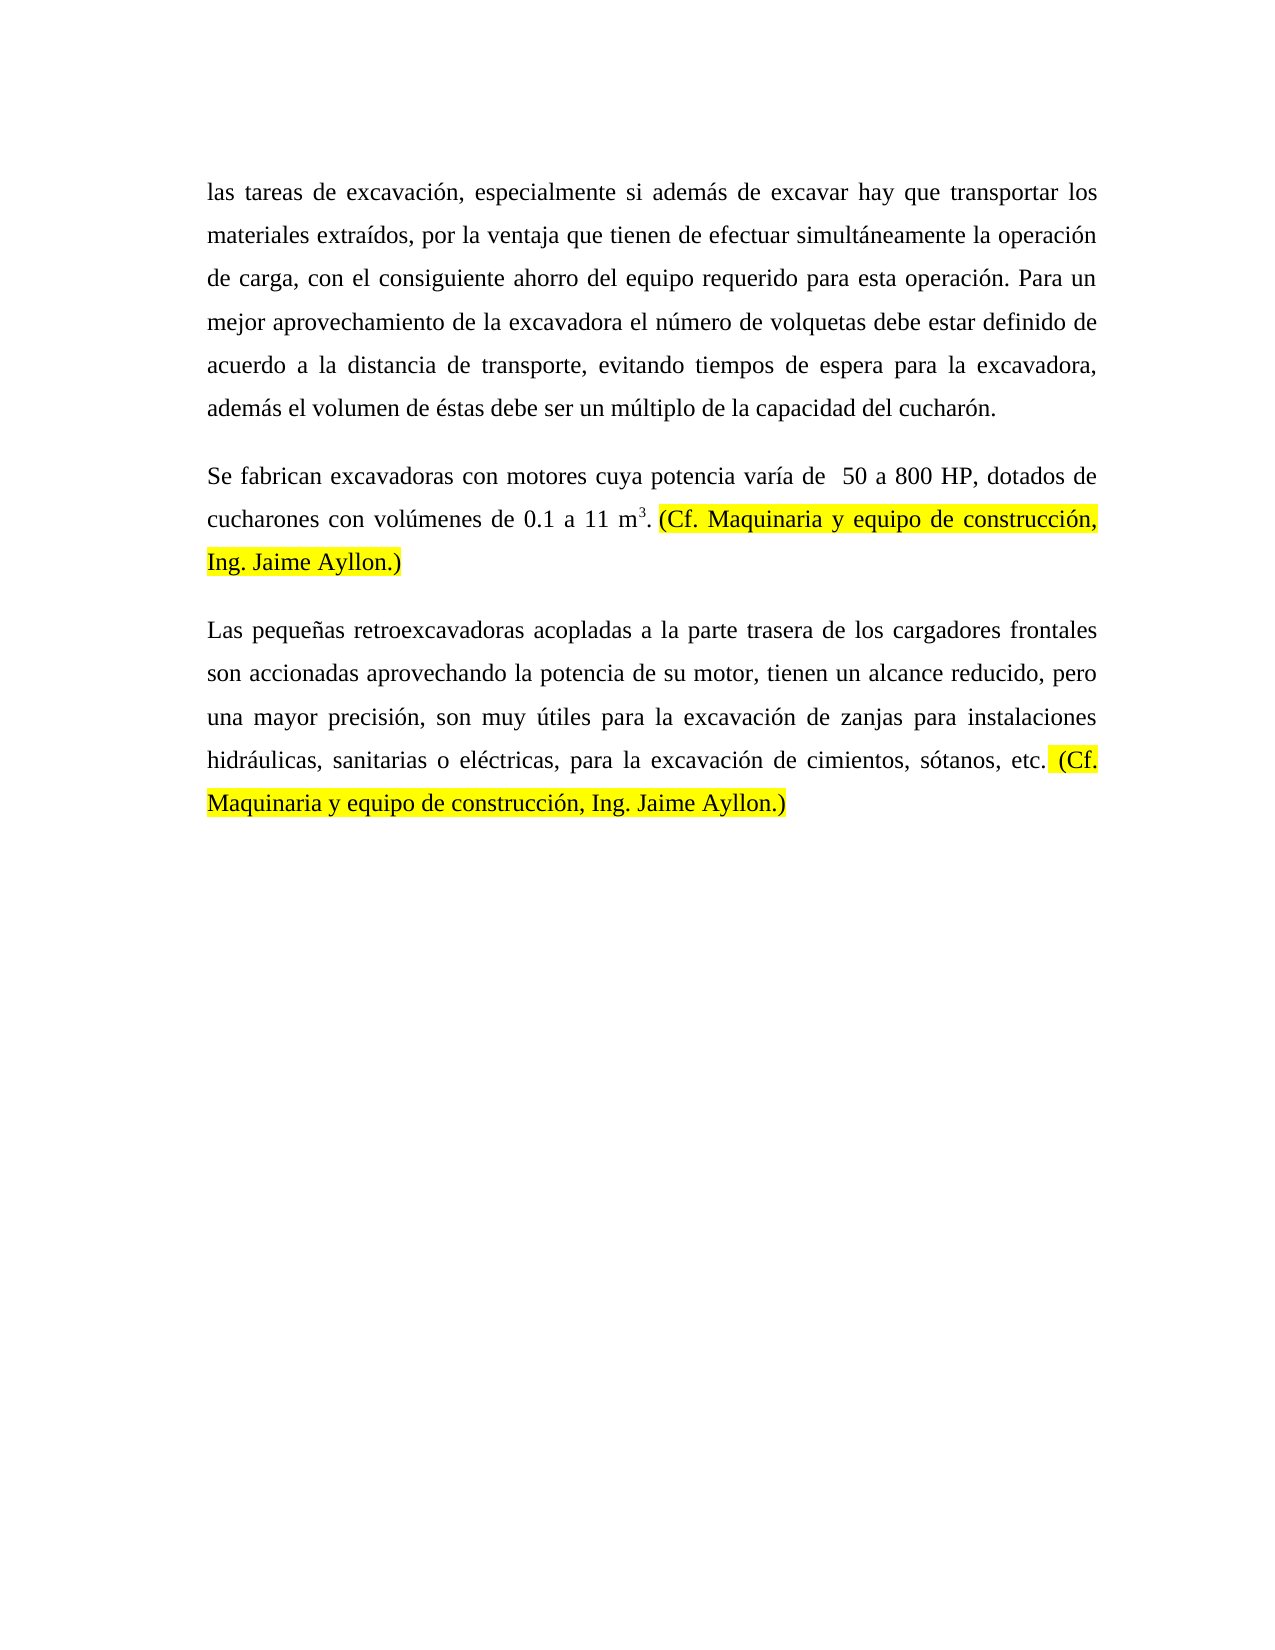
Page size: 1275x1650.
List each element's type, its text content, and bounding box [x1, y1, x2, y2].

text Se fabrican excavadoras con motores cuya potencia varía de 800 HP, dotados de cucharones con volúmenes de 11 m3. (Cf. Maquinaria y equipo de construcción, Ing. Jaime Ayllon.) [207, 461, 1098, 576]
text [207, 177, 1098, 422]
text Las pequeñas retroexcavadoras acopladas a la parte trasera de los cargadores frontales son accionadas aprovechando la potencia de su motor, tienen un alcance reducido, pero una mayor precisión, son muy útiles para la excavación de zanjas para instalaciones hidráulicas, sanitarias o eléctricas, para la excavación de cimientos, sótanos, etc. (Cf. Maquinaria y equipo de construcción, Ing. Jaime Ayllon.) [207, 615, 1098, 817]
